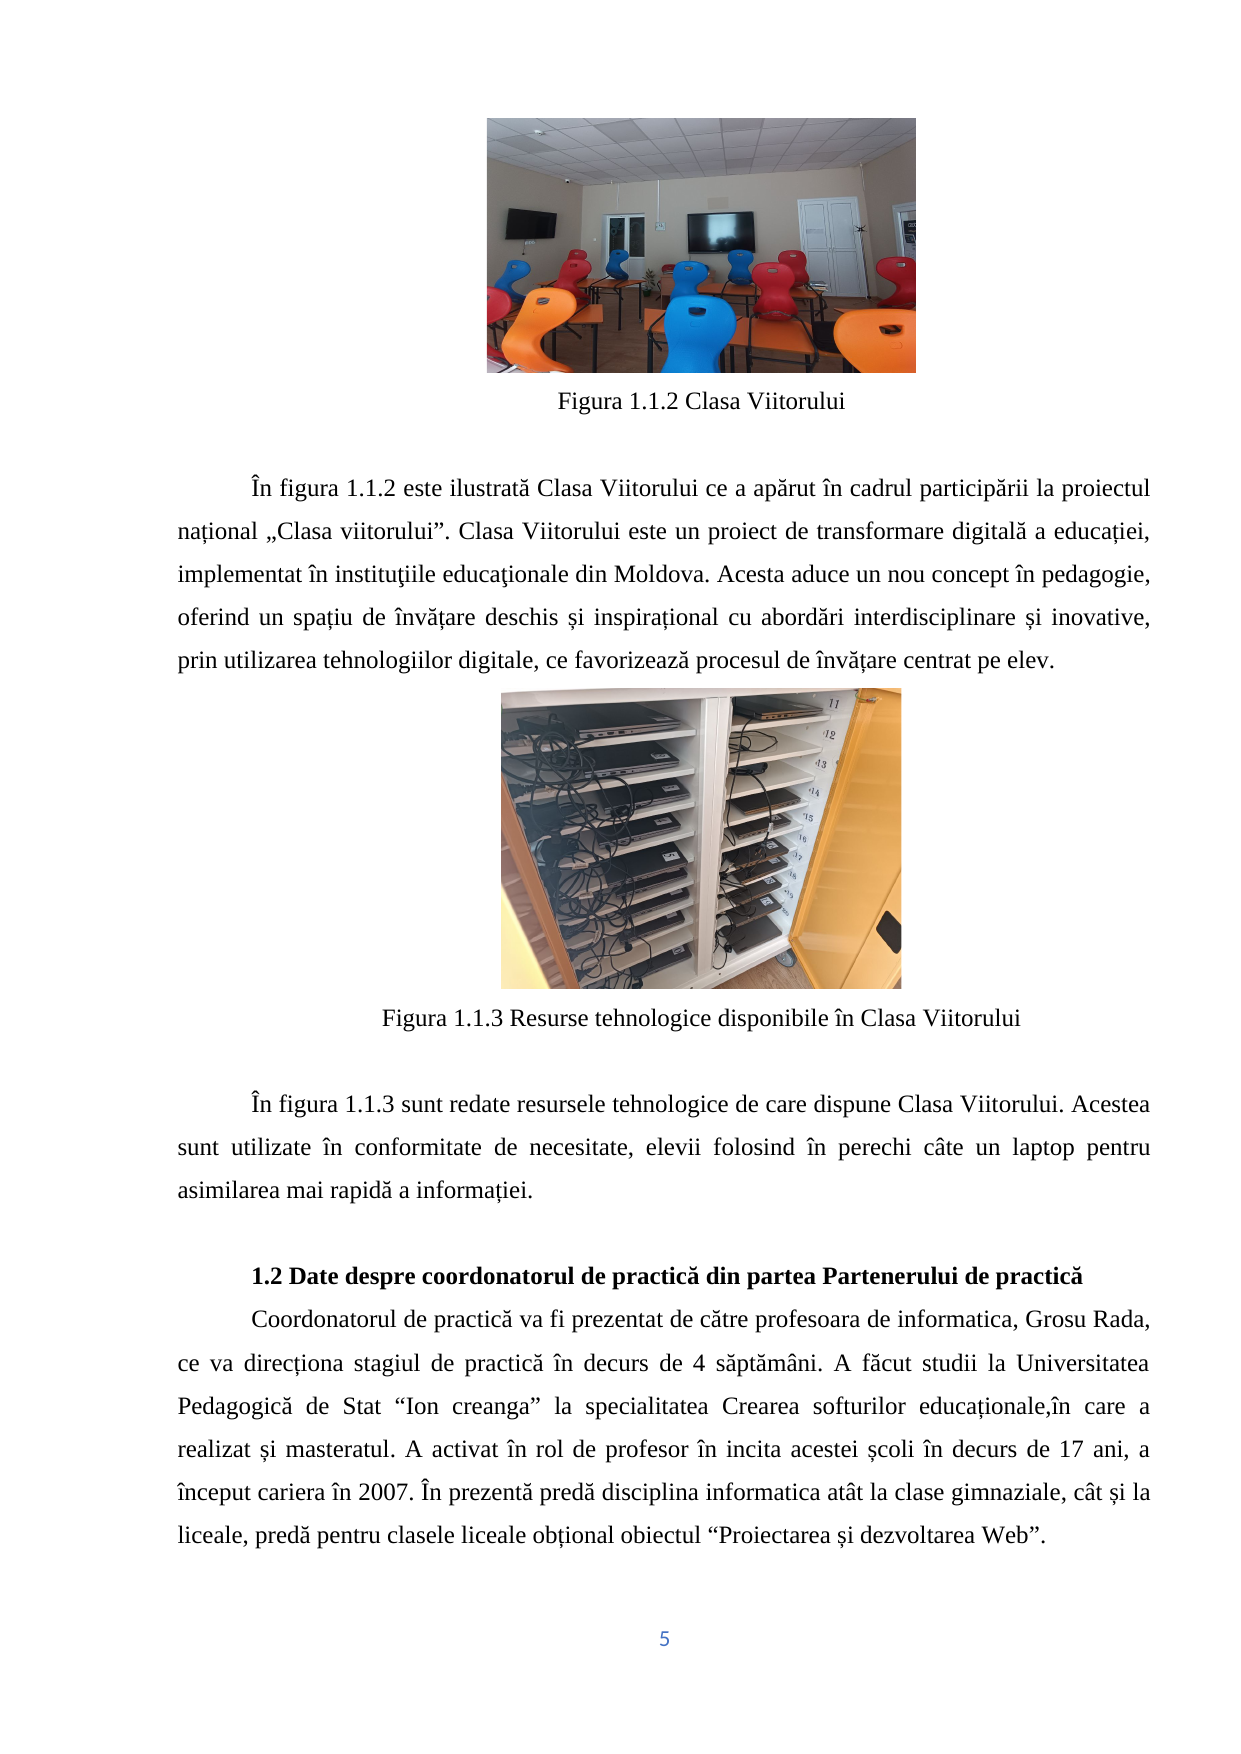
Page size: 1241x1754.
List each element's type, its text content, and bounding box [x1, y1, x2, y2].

picture [501, 688, 902, 989]
text Figura 1.1.2 Clasa Viitorului [177, 386, 1152, 415]
text În figura 1.1.3 sunt redate resursele tehnologice de care dispune Clasa Viitorului. Acestea sunt utilizate în conformitate de necesitate, elevii folosind în perechi câte un laptop pentru asimilarea mai rapidă a informației. [177, 1089, 1152, 1204]
text 1.2 Date despre coordonatorul de practică din partea Partenerului de practică [177, 1261, 1152, 1290]
text Figura 1.1.3 Resurse tehnologice disponibile în Clasa Viitorului [177, 1003, 1152, 1031]
picture [486, 118, 916, 373]
text În figura 1.1.2 este ilustrată Clasa Viitorului ce a apărut în cadrul participării la proiectul național „Clasa viitorului”. Clasa Viitorului este un proiect de transformare digitală a educației, implementat în instituţiile educaţionale din Moldova. Acesta aduce un nou concept în pedagogie, oferind un spațiu de învățare deschis și inspirațional cu abordări interdisciplinare și inovative, prin utilizarea tehnologiilor digitale, ce favorizează procesul de învățare centrat pe elev. [177, 473, 1152, 674]
text Coordonatorul de practică va fi prezentat de către profesoara de informatica, Grosu Rada, ce va direcționa stagiul de practică în decurs de 4 săptămâni. A făcut studii la Universitatea Pedagogică de Stat “Ion creanga” la specialitatea Crearea softurilor educaționale,în care a realizat și masteratul. A activat în rol de profesor în incita acestei școli în decurs de 17 ani, a început cariera în 2007. În prezentă predă disciplina informatica atât la clase gimnaziale, cât și la liceale, predă pentru clasele liceale obțional obiectul “Proiectarea și dezvoltarea Web”. [177, 1304, 1152, 1549]
